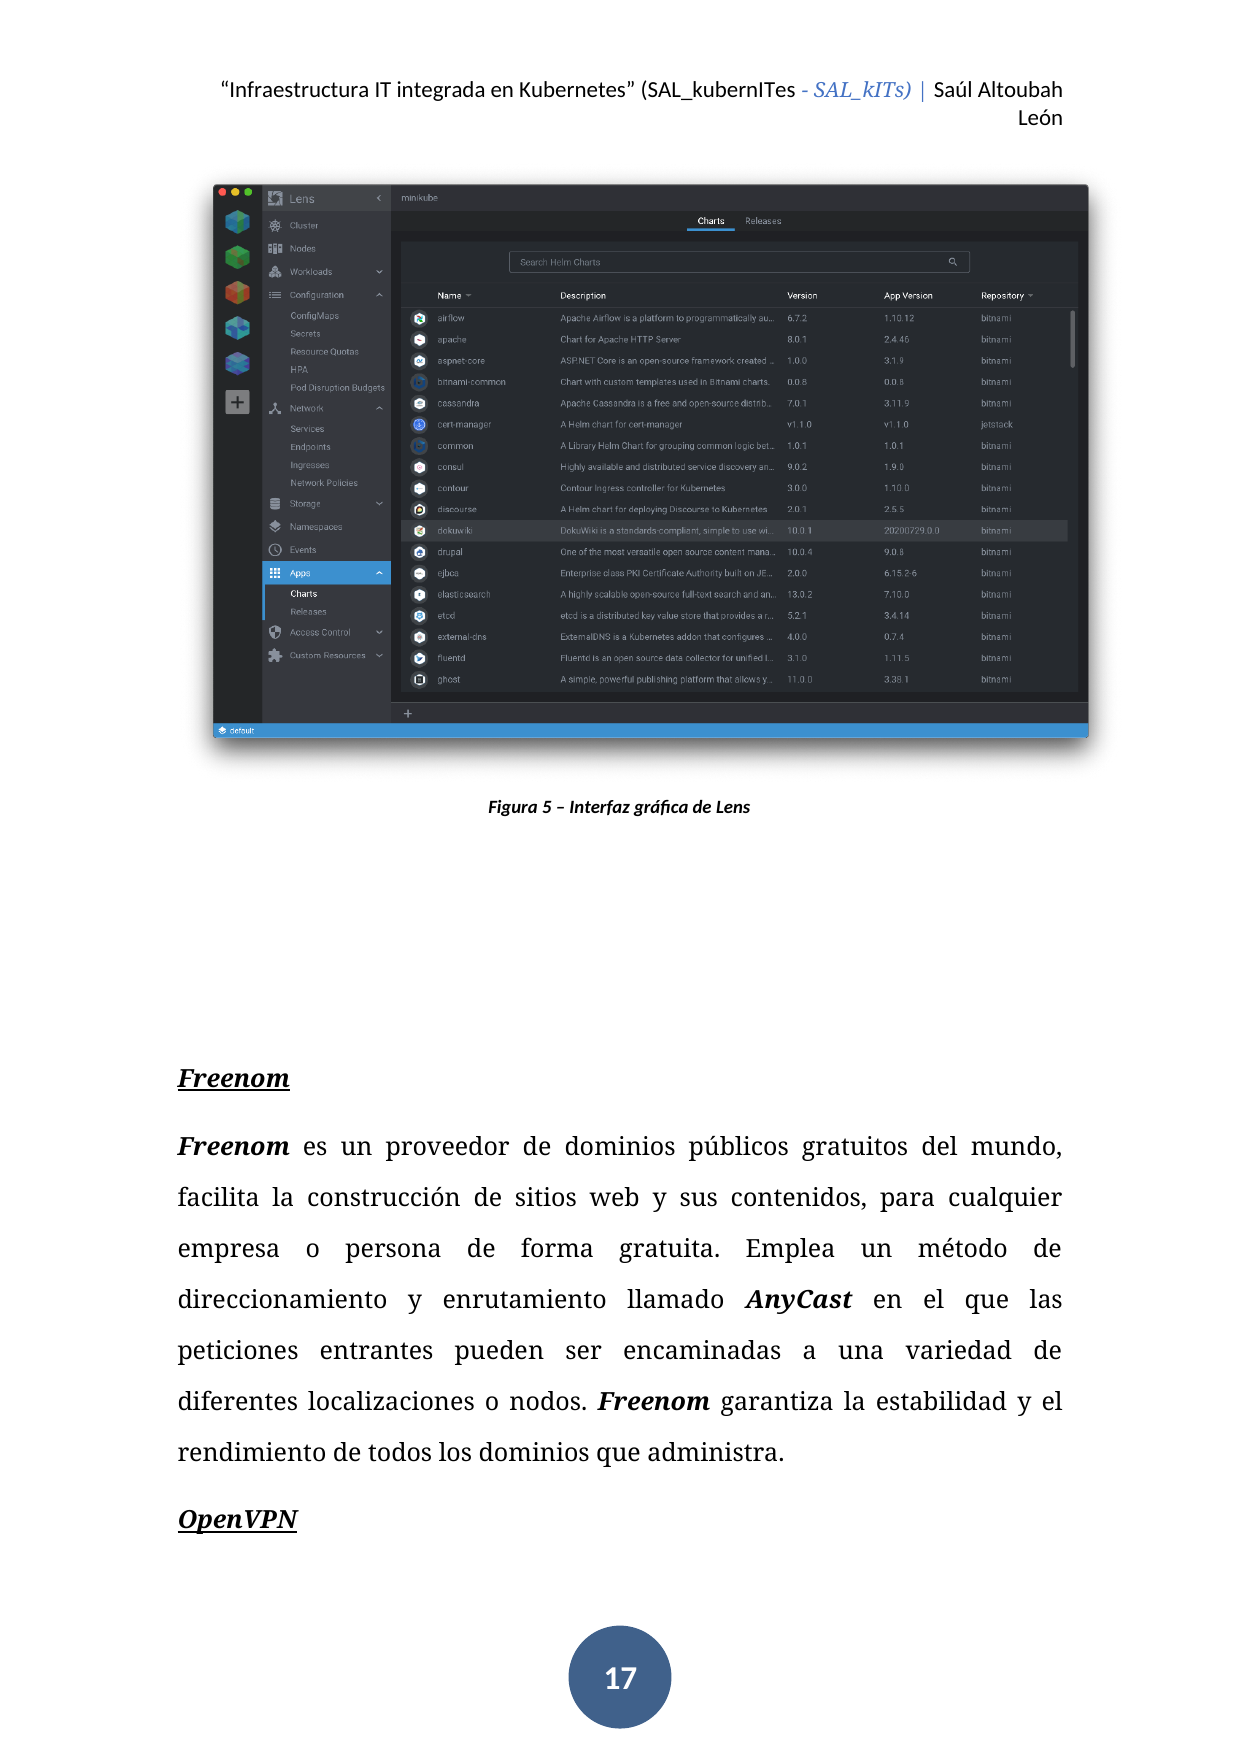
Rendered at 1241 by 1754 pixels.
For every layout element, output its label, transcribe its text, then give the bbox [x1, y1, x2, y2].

text OpenVPN [177, 1502, 1063, 1536]
text Freenom es un proveedor de dominios públicos gratuitos del mundo, facilita la construcción de sitios web y sus contenidos, para cualquier empresa o persona de forma gratuita. Emplea un método de direccionamiento y enrutamiento llamado AnyCast en el que las peticiones entrantes pueden ser encaminadas a una variedad de diferentes localizaciones o nodos. Freenom garantiza la estabilidad y el rendimiento de todos los dominios que administra. [177, 1128, 1063, 1468]
text Freenom [177, 1061, 1063, 1094]
picture [177, 160, 1124, 785]
text Figura 5 – Interfaz gráfica de Lens [177, 785, 1063, 819]
